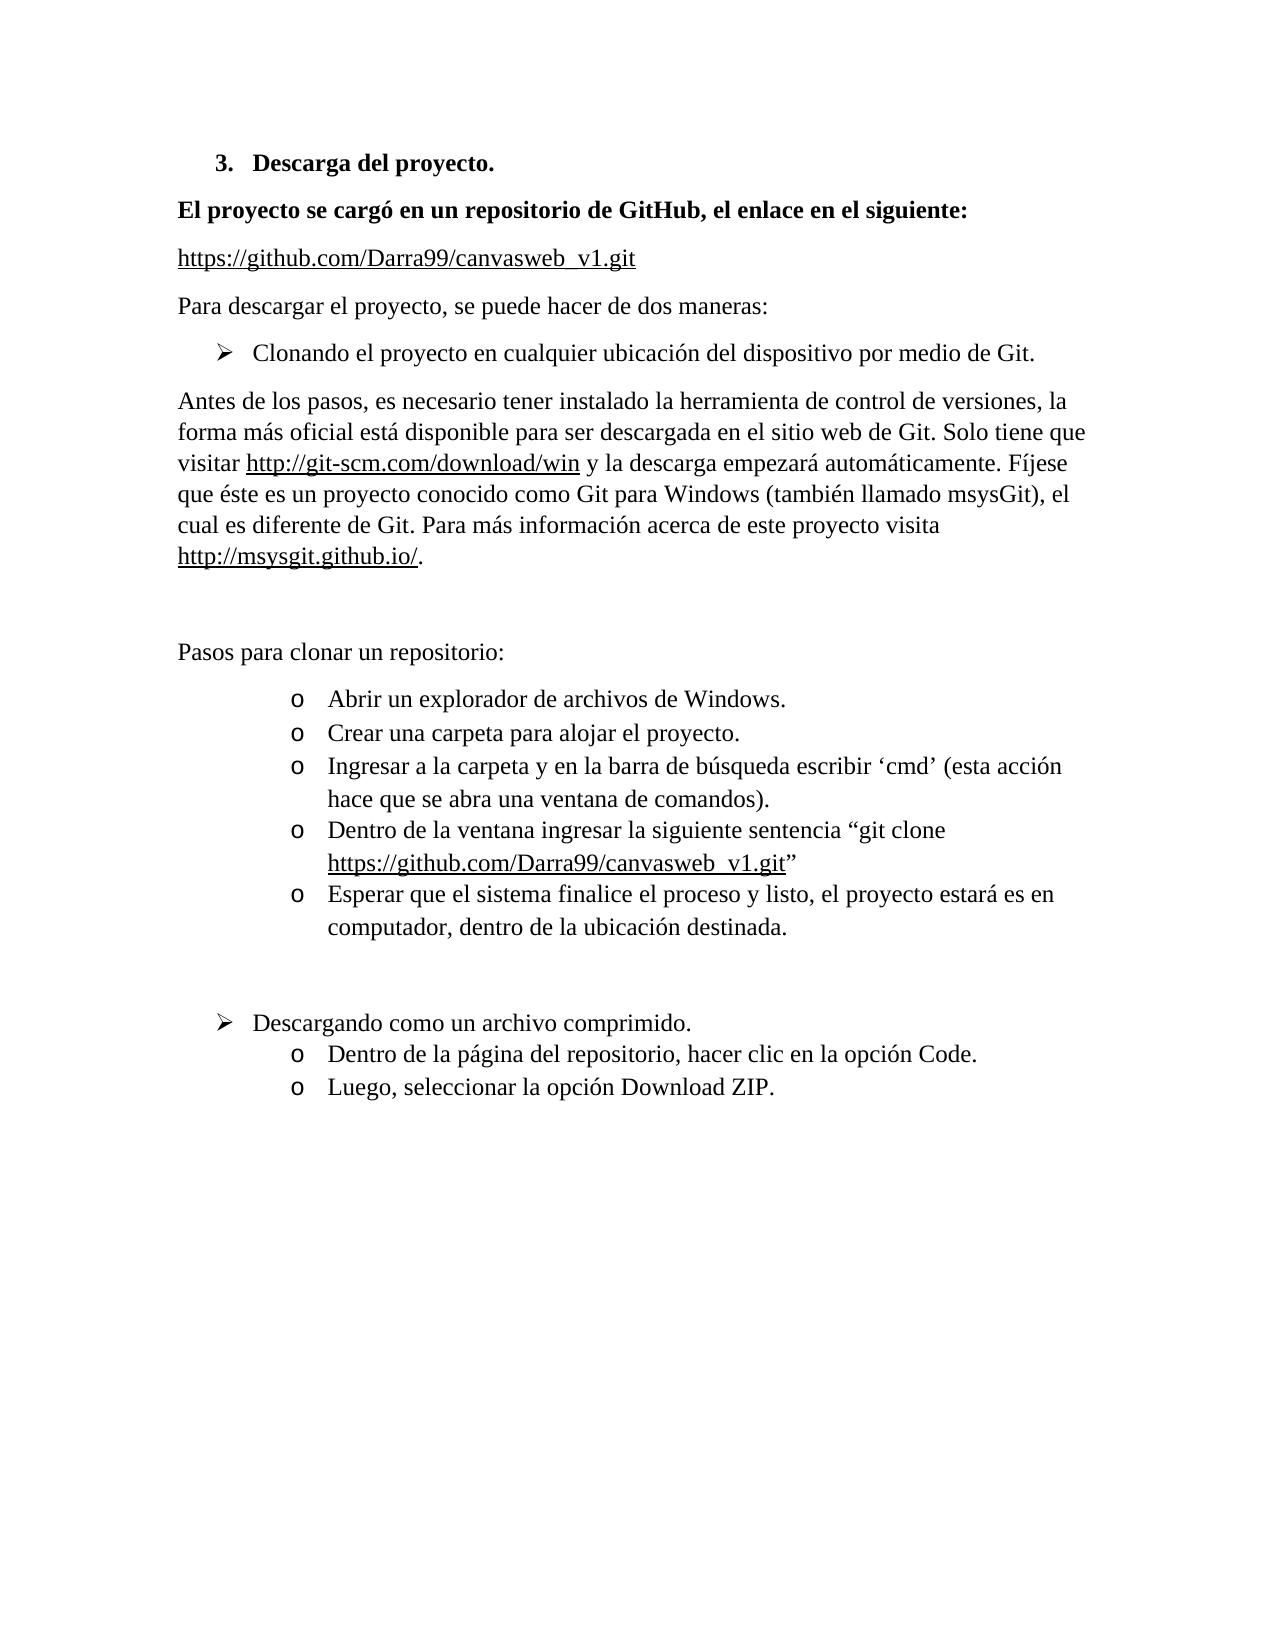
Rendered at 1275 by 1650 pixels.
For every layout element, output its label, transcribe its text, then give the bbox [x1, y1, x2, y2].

list Clonando el proyecto en cualquier ubicación del dispositivo por medio de Git. [215, 338, 1098, 367]
text Pasos para clonar un repositorio: [177, 637, 1098, 666]
list Descargando como un archivo comprimido. [215, 1008, 1098, 1037]
list Ingresar a la carpeta y en la barra de búsqueda escribir ‘cmd’ (esta acción hace que se abra una ventana de comandos). [290, 751, 1098, 813]
list Dentro de la página del repositorio, hacer clic en la opción Code. [290, 1039, 1098, 1070]
list Luego, seleccionar la opción Download ZIP. [290, 1072, 1098, 1103]
list Crear una carpeta para alojar el proyecto. [290, 718, 1098, 748]
text Para descargar el proyecto, se puede hacer de dos maneras: [177, 291, 1098, 319]
text El proyecto se cargó en un repositorio de GitHub, el enlace en el siguiente: [177, 195, 1098, 224]
text Antes de los pasos, es necesario tener instalado la herramienta de control de versiones, la forma más oficial está disponible para ser descargada en el sitio web de Git. Solo tiene que visitar http://git-scm.com/download/win y la descarga empezará automáticamente. Fíjese que éste es un proyecto conocido como Git para Windows (también llamado msysGit), el cual es diferente de Git. Para más información acerca de este proyecto visita http://msysgit.github.io/. [177, 386, 1098, 570]
list Dentro de la ventana ingresar la siguiente sentencia “git clone https://github.com/Darra99/canvasweb_v1.git” [290, 815, 1098, 877]
list Abrir un explorador de archivos de Windows. [290, 684, 1098, 715]
list Descarga del proyecto. [215, 148, 1098, 176]
text https://github.com/Darra99/canvasweb_v1.git [177, 243, 1098, 272]
list Esperar que el sistema finalice el proceso y listo, el proyecto estará es en computador, dentro de la ubicación destinada. [290, 879, 1098, 941]
